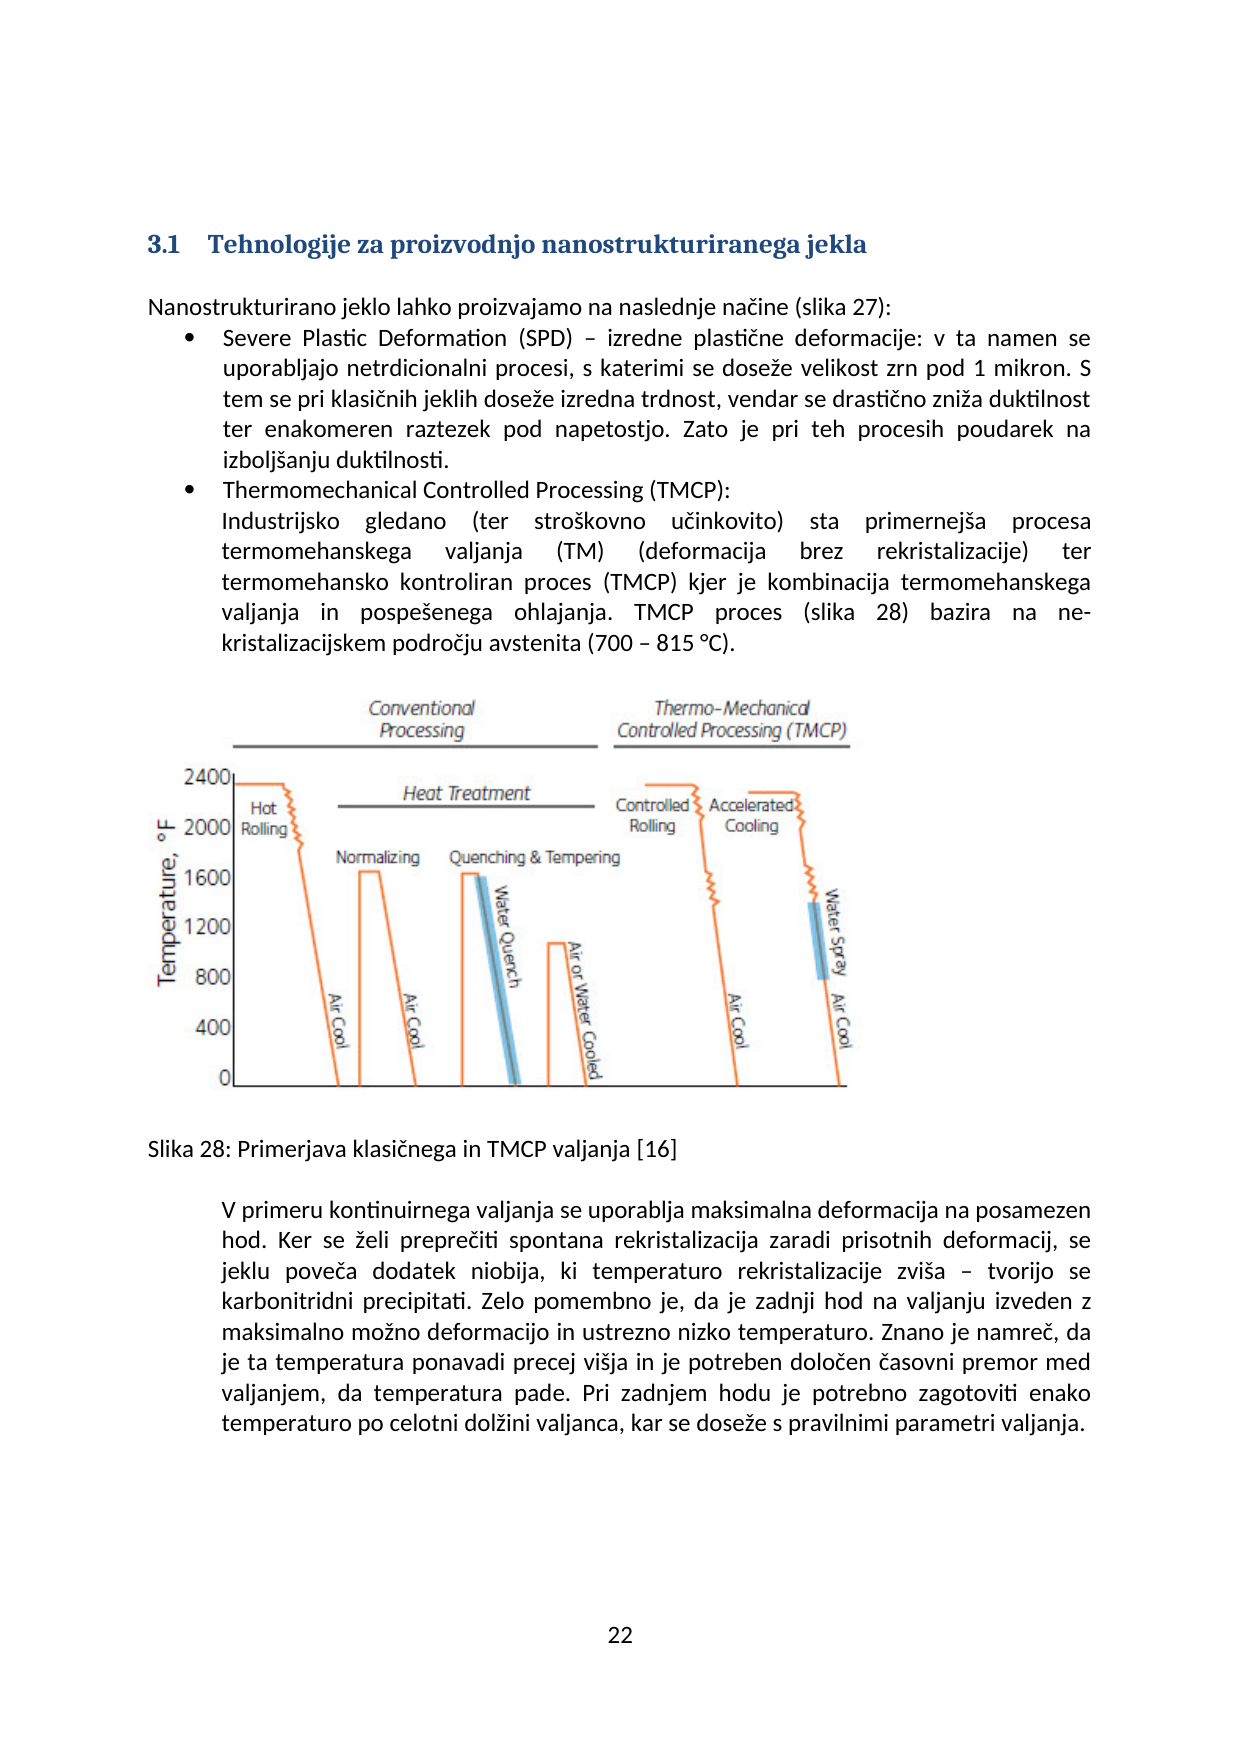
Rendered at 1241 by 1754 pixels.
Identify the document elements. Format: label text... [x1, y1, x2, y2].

list Severe Plastic Deformation (SPD) – izredne plastične deformacije: v ta namen se uporabljajo netrdicionalni procesi, s katerimi se doseže velikost zrn pod 1 mikron. S tem se pri klasičnih jeklih doseže izredna trdnost, vendar se drastično zniža duktilnost ter enakomeren raztezek pod napetostjo. Zato je pri teh procesih poudarek na izboljšanju duktilnosti. [185, 322, 1093, 474]
text Slika 28: Primerjava klasičnega in TMCP valjanja [16] [148, 1133, 1093, 1163]
subtitle Tehnologije za proizvodnjo nanostrukturiranega jekla [148, 229, 1093, 261]
text Nanostrukturirano jeklo lahko proizvajamo na naslednje načine (slika 27): [148, 291, 1093, 322]
list Thermomechanical Controlled Processing (TMCP): [185, 474, 1093, 505]
text V primeru kontinuirnega valjanja se uporablja maksimalna deformacija na posamezen hod. Ker se želi preprečiti spontana rekristalizacija zaradi prisotnih deformacij, se jeklu poveča dodatek niobija, ki temperaturo rekristalizacije zviša – tvorijo se karbonitridni precipitati. Zelo pomembno je, da je zadnji hod na valjanju izveden z maksimalno možno deformacijo in ustrezno nizko temperaturo. Znano je namreč, da je ta temperatura ponavadi precej višja in je potreben določen časovni premor med valjanjem, da temperatura pade. Pri zadnjem hodu je potrebno zagotoviti enako temperaturo po celotni dolžini valjanca, kar se doseže s pravilnimi parametri valjanja. [221, 1194, 1093, 1438]
picture [147, 687, 863, 1103]
text Industrijsko gledano (ter stroškovno učinkovito) sta primernejša procesa termomehanskega valjanja (TM) (deformacija brez rekristalizacije) ter termomehansko kontroliran proces (TMCP) kjer je kombinacija termomehanskega valjanja in pospešenega ohlajanja. TMCP proces (slika 28) bazira na ne-kristalizacijskem področju avstenita (700 – 815 °C). [221, 505, 1093, 657]
